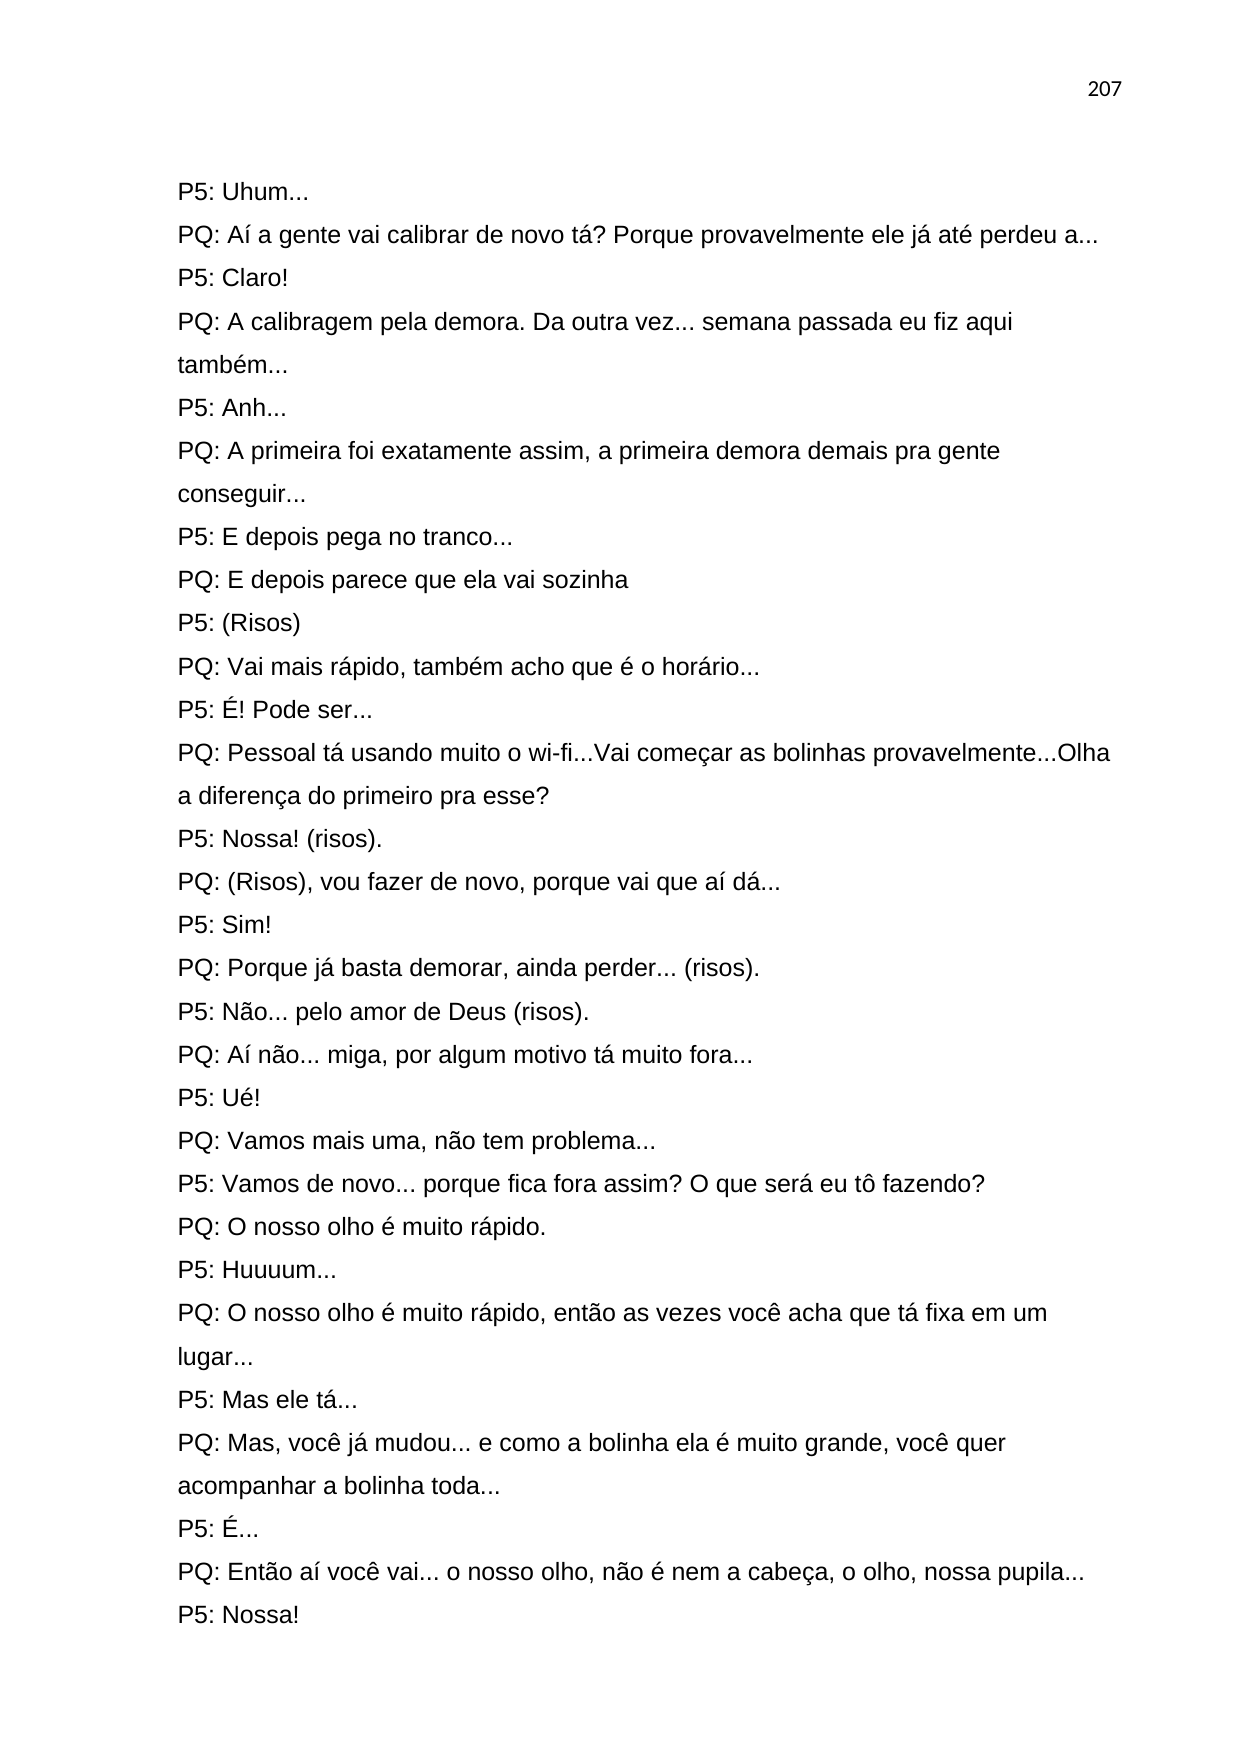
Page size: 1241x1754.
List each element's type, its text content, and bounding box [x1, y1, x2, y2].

text PQ: Então aí você vai... o nosso olho, não é nem a cabeça, o olho, nossa pupila... [177, 1557, 1122, 1586]
text PQ: E depois parece que ela vai sozinha [177, 565, 1122, 594]
text P5: Uhum... [177, 177, 1122, 206]
text P5: É! Pode ser... [177, 695, 1122, 723]
text PQ: O nosso olho é muito rápido, então as vezes você acha que tá fixa em um lugar... [177, 1298, 1122, 1370]
text P5: (Risos) [177, 608, 1122, 637]
text PQ: Aí a gente vai calibrar de novo tá? Porque provavelmente ele já até perdeu a... [177, 220, 1122, 249]
text PQ: (Risos), vou fazer de novo, porque vai que aí dá... [177, 867, 1122, 896]
text P5: Mas ele tá... [177, 1385, 1122, 1413]
text P5: Huuuum... [177, 1255, 1122, 1284]
text PQ: Vamos mais uma, não tem problema... [177, 1126, 1122, 1155]
text PQ: Aí não... miga, por algum motivo tá muito fora... [177, 1040, 1122, 1068]
text P5: É... [177, 1514, 1122, 1543]
text P5: Claro! [177, 263, 1122, 292]
text P5: Não... pelo amor de Deus (risos). [177, 997, 1122, 1025]
text P5: Anh... [177, 393, 1122, 422]
text PQ: Porque já basta demorar, ainda perder... (risos). [177, 953, 1122, 982]
text P5: Vamos de novo... porque fica fora assim? O que será eu tô fazendo? [177, 1169, 1122, 1198]
text PQ: O nosso olho é muito rápido. [177, 1212, 1122, 1241]
text PQ: Pessoal tá usando muito o wi-fi...Vai começar as bolinhas provavelmente...Olha a diferença do primeiro pra esse? [177, 738, 1122, 810]
text P5: Nossa! (risos). [177, 824, 1122, 853]
text PQ: A calibragem pela demora. Da outra vez... semana passada eu fiz aqui também... [177, 307, 1122, 378]
text P5: Ué! [177, 1083, 1122, 1112]
text P5: Sim! [177, 910, 1122, 939]
text P5: Nossa! [177, 1600, 1122, 1629]
text PQ: A primeira foi exatamente assim, a primeira demora demais pra gente conseguir... [177, 436, 1122, 508]
text PQ: Vai mais rápido, também acho que é o horário... [177, 652, 1122, 680]
text P5: E depois pega no tranco... [177, 522, 1122, 551]
text PQ: Mas, você já mudou... e como a bolinha ela é muito grande, você quer acompanhar a bolinha toda... [177, 1428, 1122, 1500]
